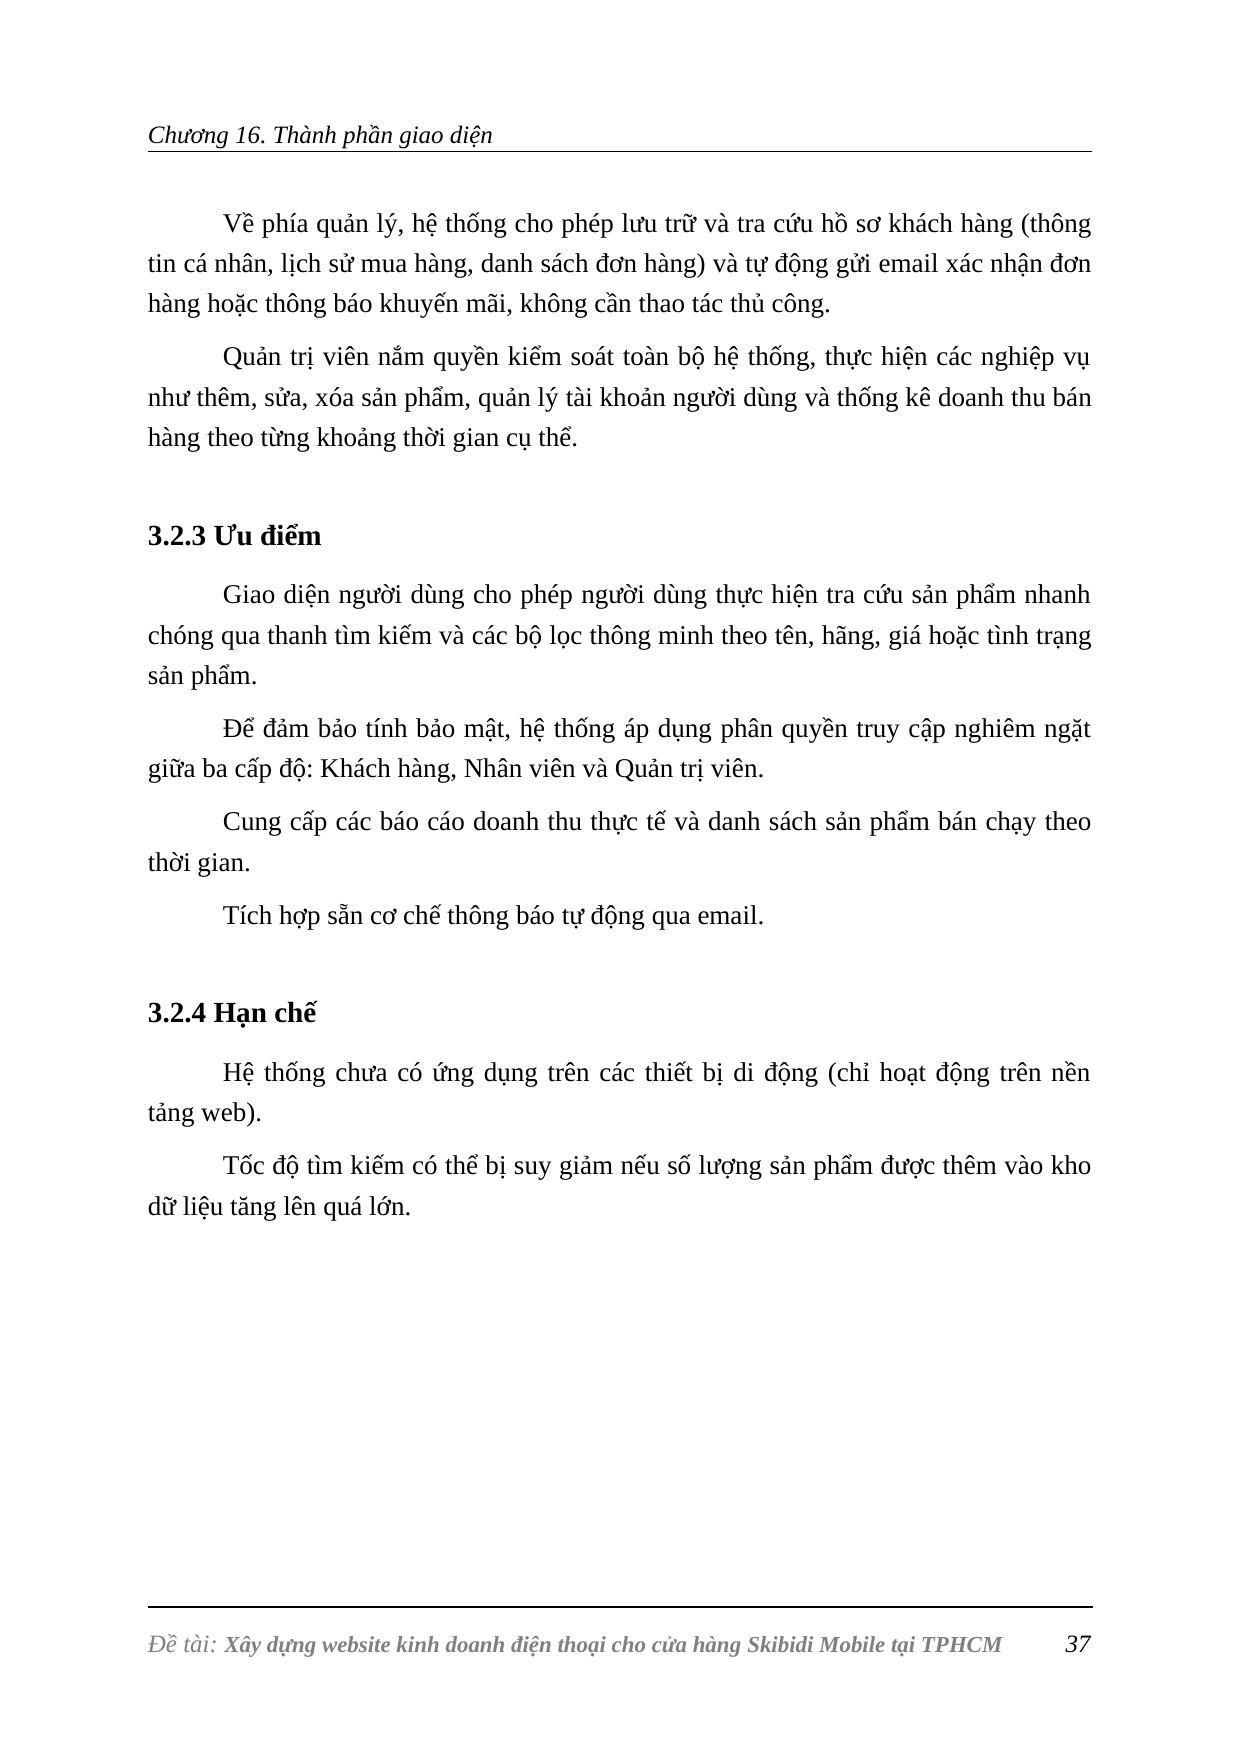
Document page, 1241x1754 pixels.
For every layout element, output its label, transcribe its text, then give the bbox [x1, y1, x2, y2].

text Tốc độ tìm kiếm có thể bị suy giảm nếu số lượng sản phẩm được thêm vào kho dữ liệu tăng lên quá lớn. [148, 1149, 1092, 1221]
text Tích hợp sẵn cơ chế thông báo tự động qua email. [148, 899, 1092, 930]
subtitle Hạn chế [148, 989, 1092, 1031]
text Hệ thống chưa có ứng dụng trên các thiết bị di động (chỉ hoạt động trên nền tảng web). [148, 1056, 1092, 1127]
subtitle Ưu điểm [148, 512, 1092, 553]
text Quản trị viên nắm quyền kiểm soát toàn bộ hệ thống, thực hiện các nghiệp vụ như thêm, sửa, xóa sản phẩm, quản lý tài khoản người dùng và thống kê doanh thu bán hàng theo từng khoảng thời gian cụ thể. [148, 341, 1092, 452]
text Về phía quản lý, hệ thống cho phép lưu trữ và tra cứu hồ sơ khách hàng (thông tin cá nhân, lịch sử mua hàng, danh sách đơn hàng) và tự động gửi email xác nhận đơn hàng hoặc thông báo khuyến mãi, không cần thao tác thủ công. [148, 207, 1092, 319]
text Giao diện người dùng cho phép người dùng thực hiện tra cứu sản phẩm nhanh chóng qua thanh tìm kiếm và các bộ lọc thông minh theo tên, hãng, giá hoặc tình trạng sản phẩm. [148, 578, 1092, 690]
text Cung cấp các báo cáo doanh thu thực tế và danh sách sản phẩm bán chạy theo thời gian. [148, 806, 1092, 877]
text Để đảm bảo tính bảo mật, hệ thống áp dụng phân quyền truy cập nghiêm ngặt giữa ba cấp độ: Khách hàng, Nhân viên và Quản trị viên. [148, 712, 1092, 784]
